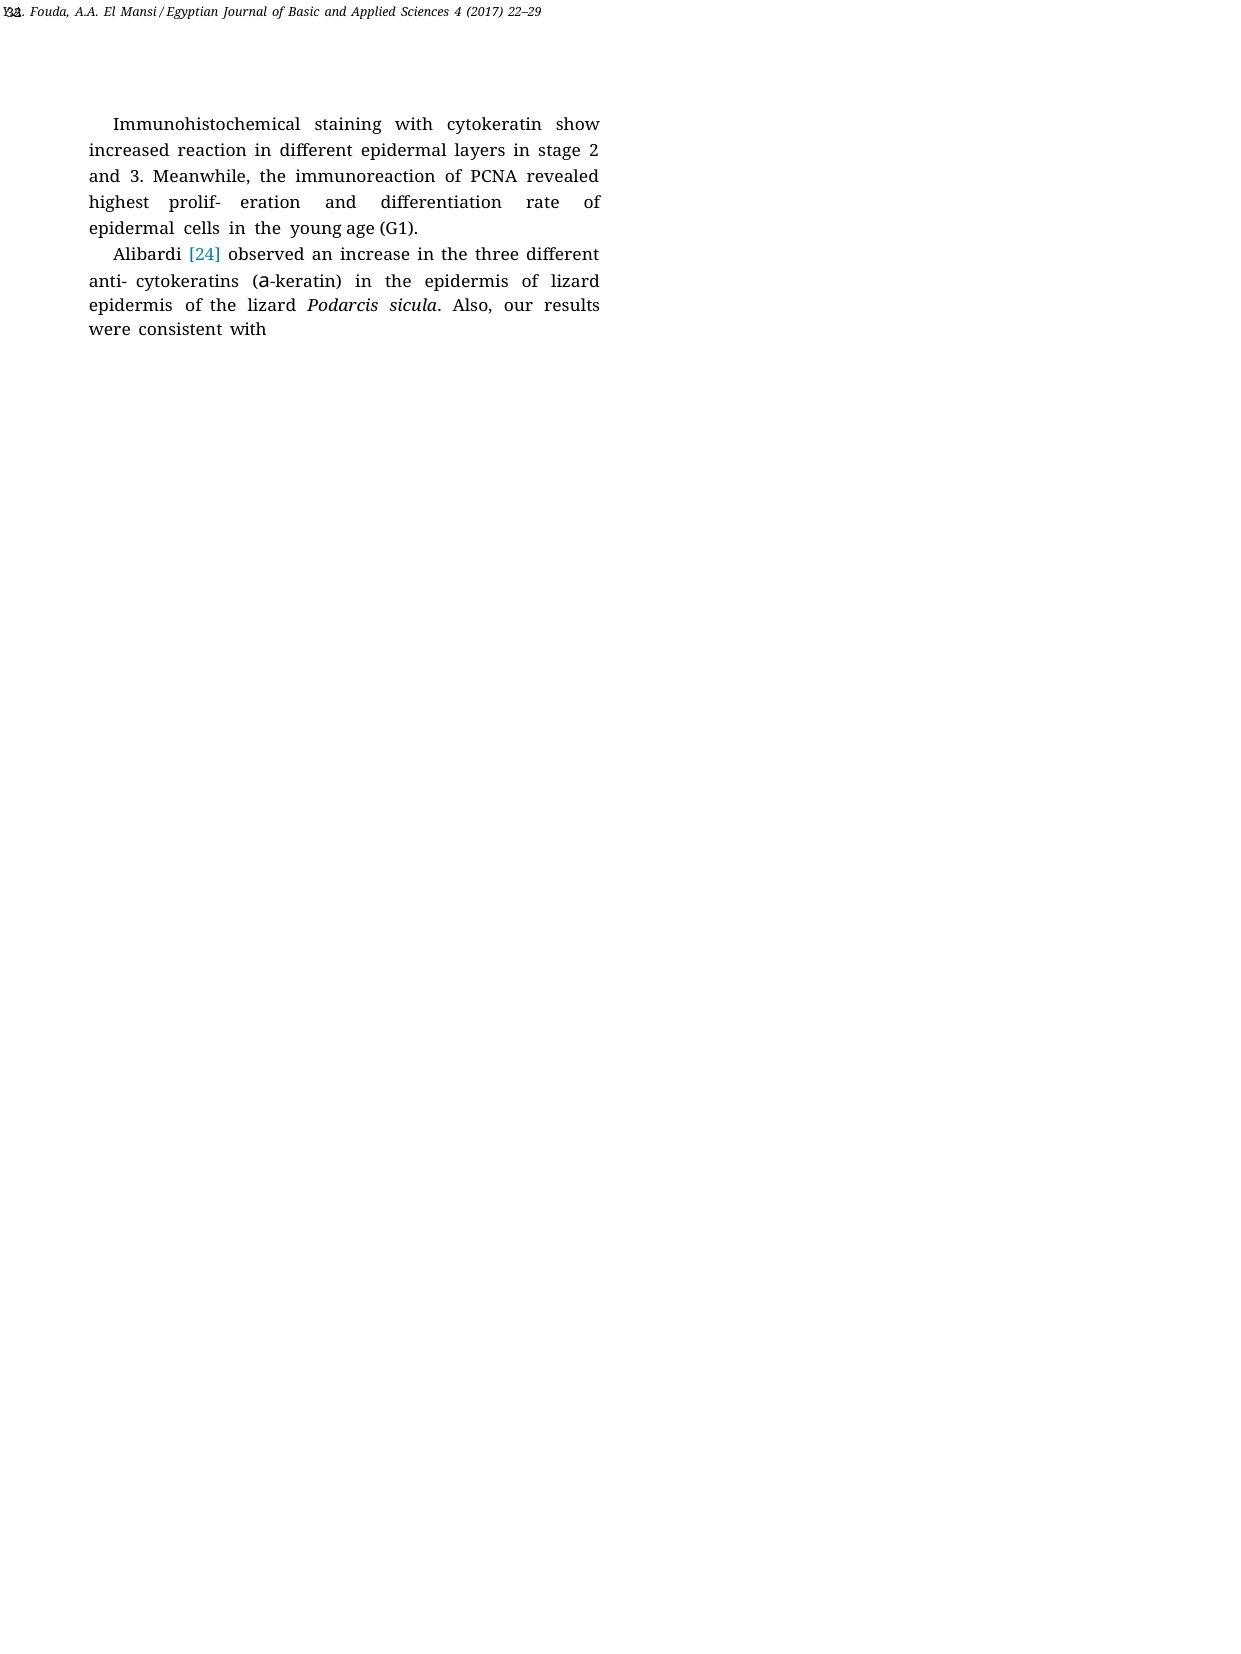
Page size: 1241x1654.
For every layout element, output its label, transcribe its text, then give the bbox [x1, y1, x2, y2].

picture [203, 248, 211, 258]
text Alibardi [24] observed an increase in the three different anti- cytokeratins (a-keratin) in the epidermis of lizard epidermis of the lizard Podarcis sicula. Also, our results were consistent with [88, 243, 600, 340]
text Immunohistochemical staining with cytokeratin show increased reaction in different epidermal layers in stage 2 and 3. Meanwhile, the immunoreaction of PCNA revealed highest prolif- eration and differentiation rate of epidermal cells in the young age (G1). [88, 112, 600, 239]
